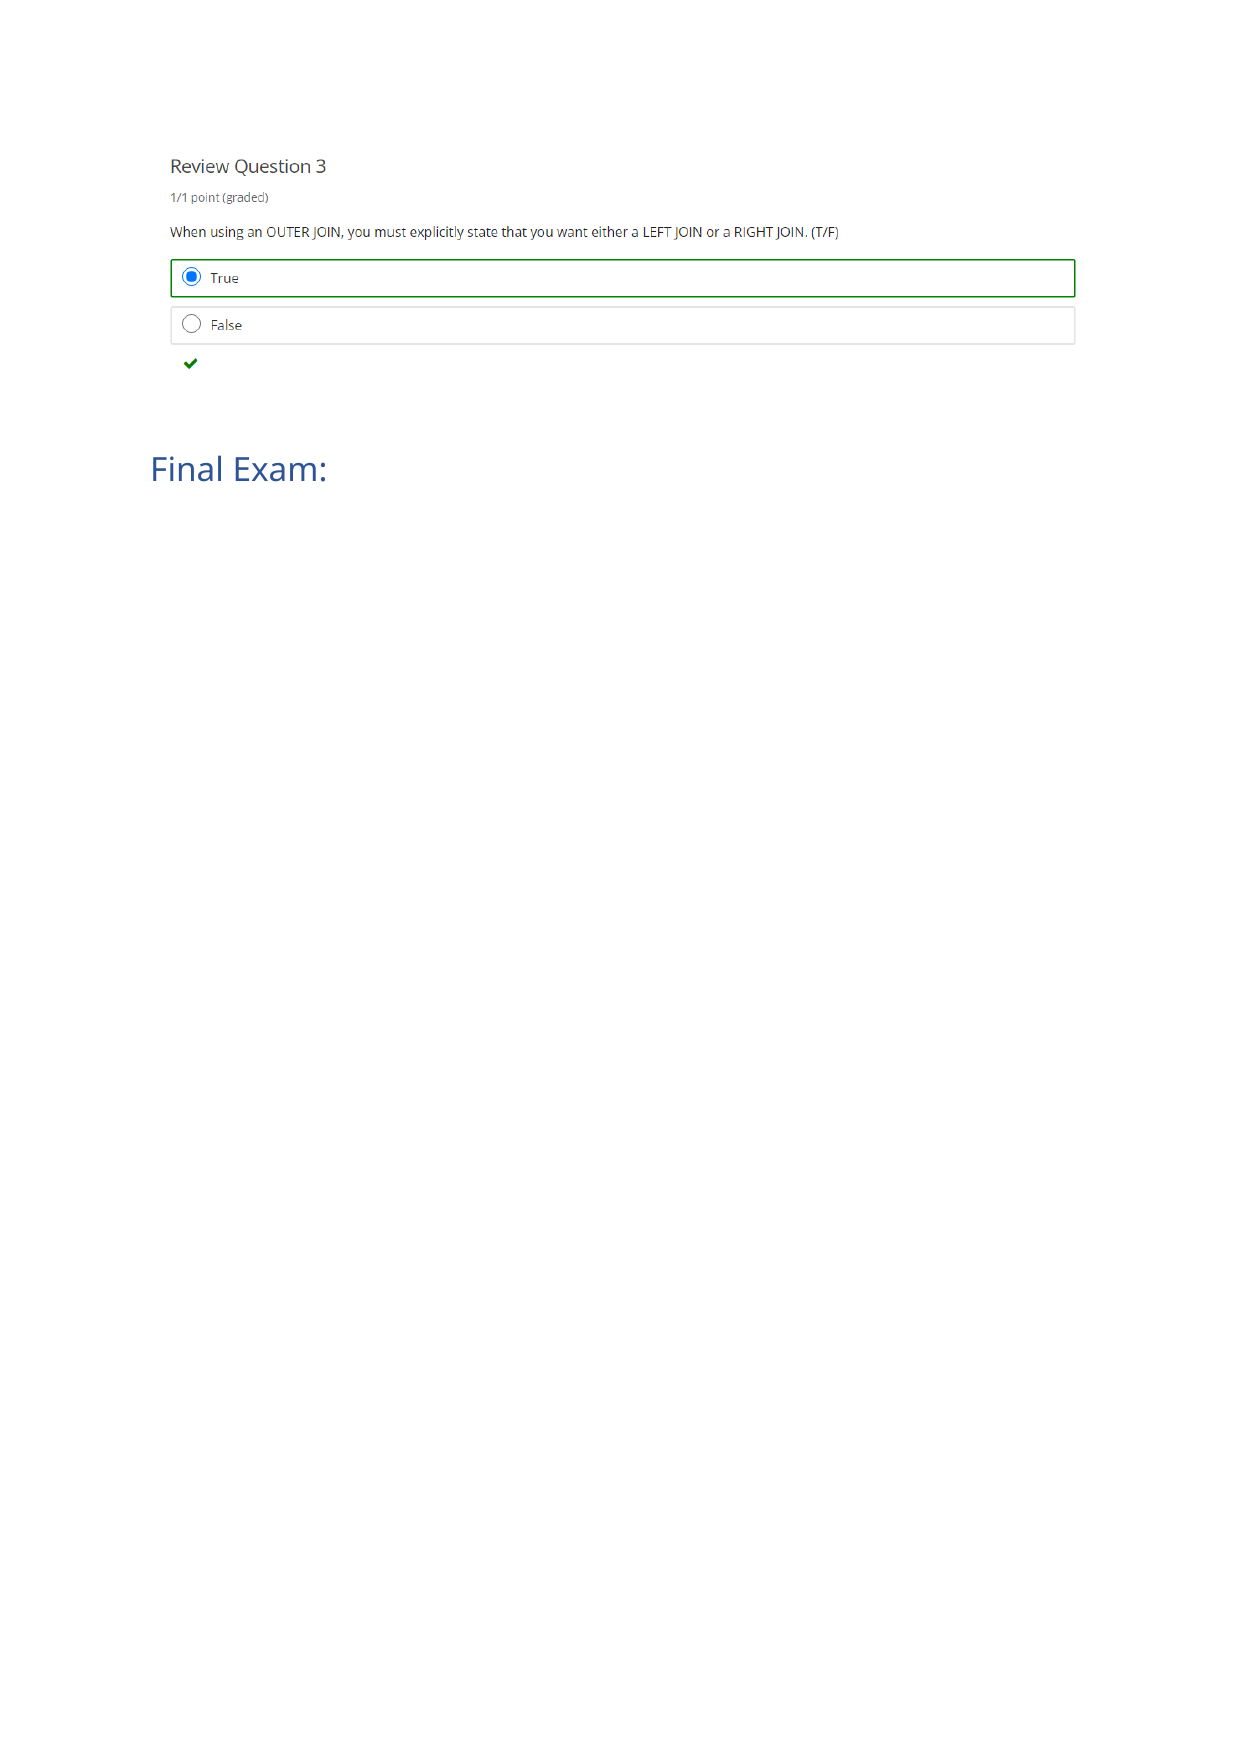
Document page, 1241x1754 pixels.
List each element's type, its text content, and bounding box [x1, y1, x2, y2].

picture [150, 150, 1091, 372]
subtitle Final Exam: [150, 446, 1090, 491]
